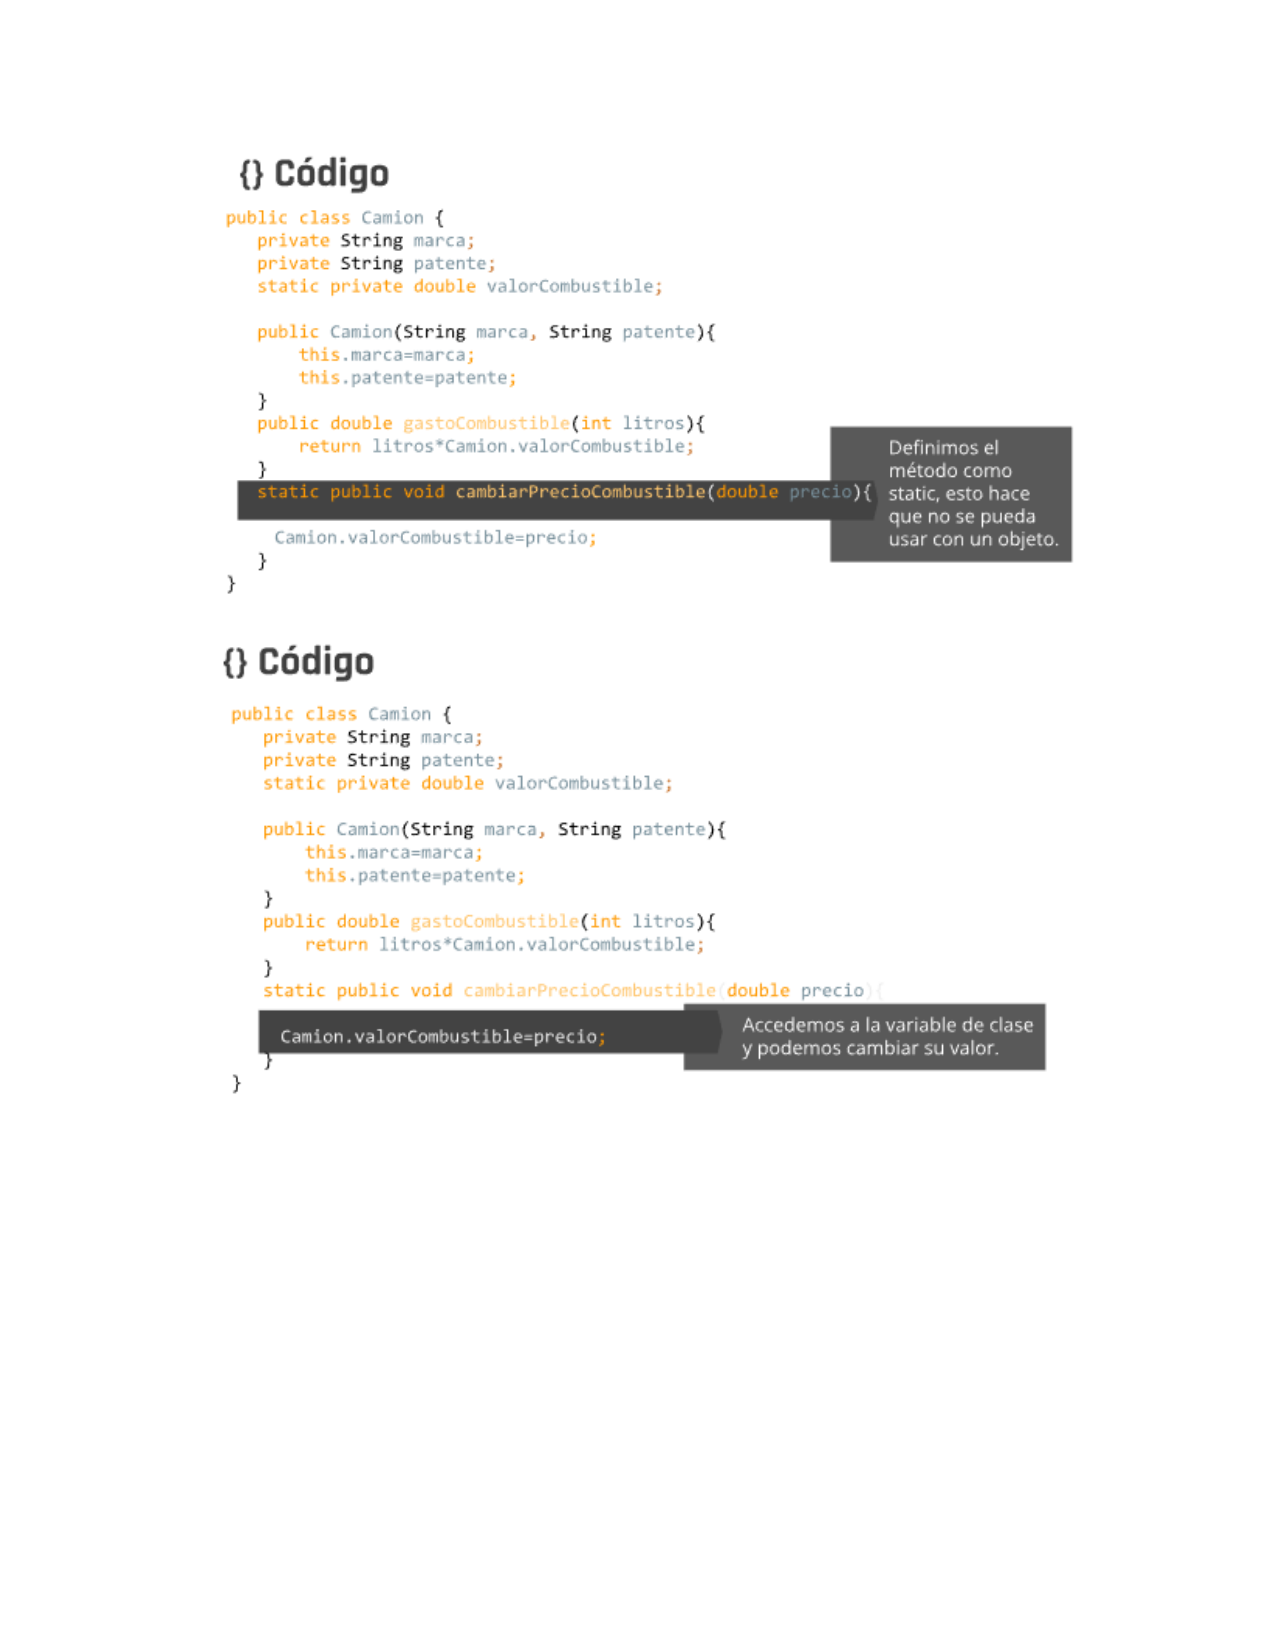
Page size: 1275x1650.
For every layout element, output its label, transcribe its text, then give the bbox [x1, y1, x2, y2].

picture [177, 147, 1098, 614]
picture [177, 621, 1075, 1103]
